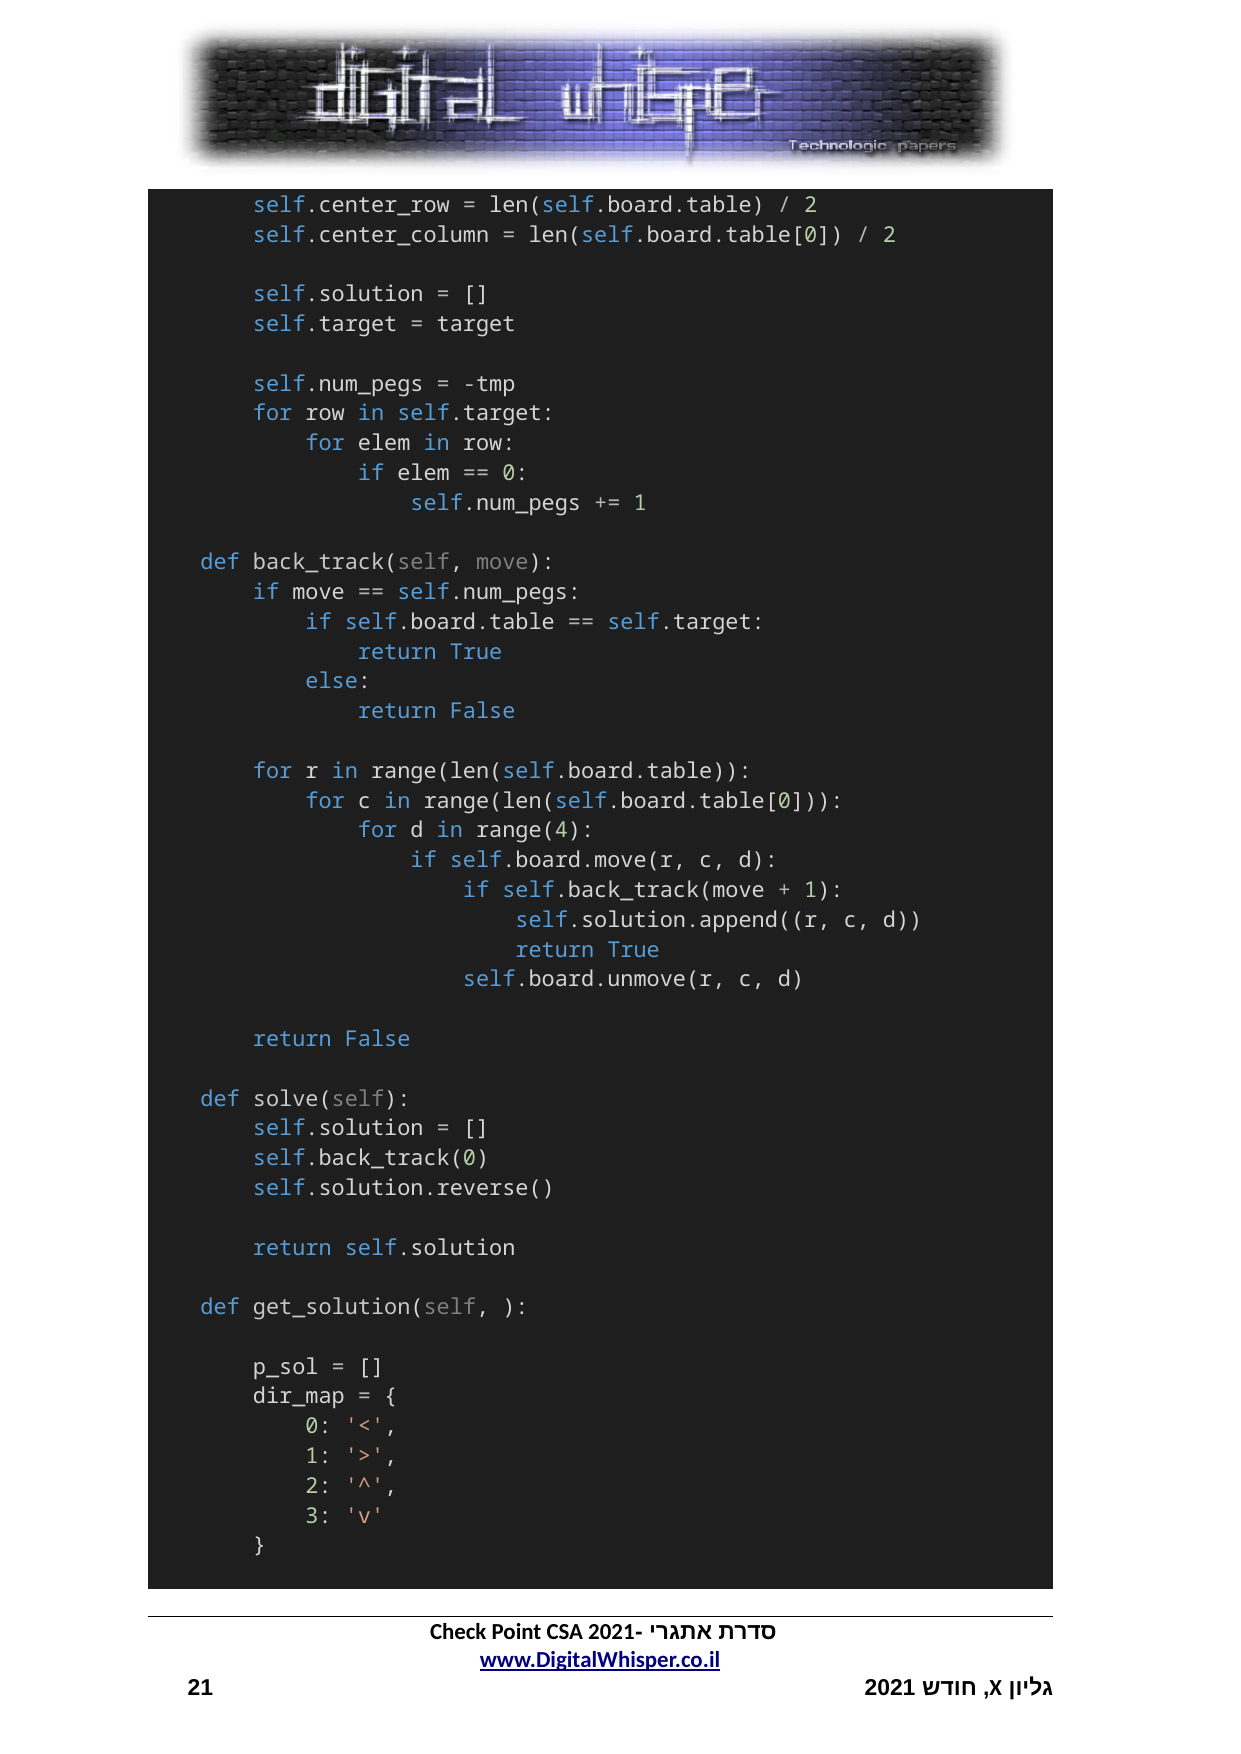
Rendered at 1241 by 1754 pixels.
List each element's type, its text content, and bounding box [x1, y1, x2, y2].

text for d in range(4): [148, 814, 1053, 844]
text for r in range(len(self.board.table)): [148, 755, 1053, 784]
text self.center_column = len(self.board.table[0]) / 2 [148, 218, 1053, 248]
text 3: 'v' [148, 1499, 1053, 1529]
text else: [148, 665, 1053, 695]
text self.num_pegs += 1 [148, 487, 1053, 516]
text return True [148, 933, 1053, 963]
text for elem in row: [148, 427, 1053, 457]
text if self.board.move(r, c, d): [148, 844, 1053, 874]
text self.solution.append((r, c, d)) [148, 904, 1053, 933]
text self.num_pegs = -tmp [148, 367, 1053, 397]
text if self.board.table == self.target: [148, 606, 1053, 636]
text self.back_track(0) [148, 1142, 1053, 1172]
text p_sol = [] [148, 1351, 1053, 1380]
picture [147, 19, 1047, 178]
text def back_track(self, move): [148, 546, 1053, 576]
text self.solution = [] [148, 278, 1053, 308]
text self.target = target [148, 308, 1053, 338]
text self.center_row = len(self.board.table) / 2 [148, 189, 1053, 218]
text return self.solution [148, 1231, 1053, 1261]
text 2: '^', [148, 1470, 1053, 1499]
text self.solution.reverse() [148, 1172, 1053, 1202]
text 0: '<', [148, 1410, 1053, 1440]
text self.board.unmove(r, c, d) [148, 963, 1053, 993]
text return True [148, 636, 1053, 665]
text def solve(self): [148, 1082, 1053, 1112]
text for c in range(len(self.board.table[0])): [148, 784, 1053, 814]
text return False [148, 1023, 1053, 1053]
text } [148, 1529, 1053, 1559]
text if elem == 0: [148, 457, 1053, 487]
text if self.back_track(move + 1): [148, 874, 1053, 904]
text return False [148, 695, 1053, 725]
text def get_solution(self, ): [148, 1291, 1053, 1321]
text if move == self.num_pegs: [148, 576, 1053, 606]
text dir_map = { [148, 1380, 1053, 1410]
text self.solution = [] [148, 1112, 1053, 1142]
text 1: '>', [148, 1440, 1053, 1470]
text for row in self.target: [148, 397, 1053, 427]
